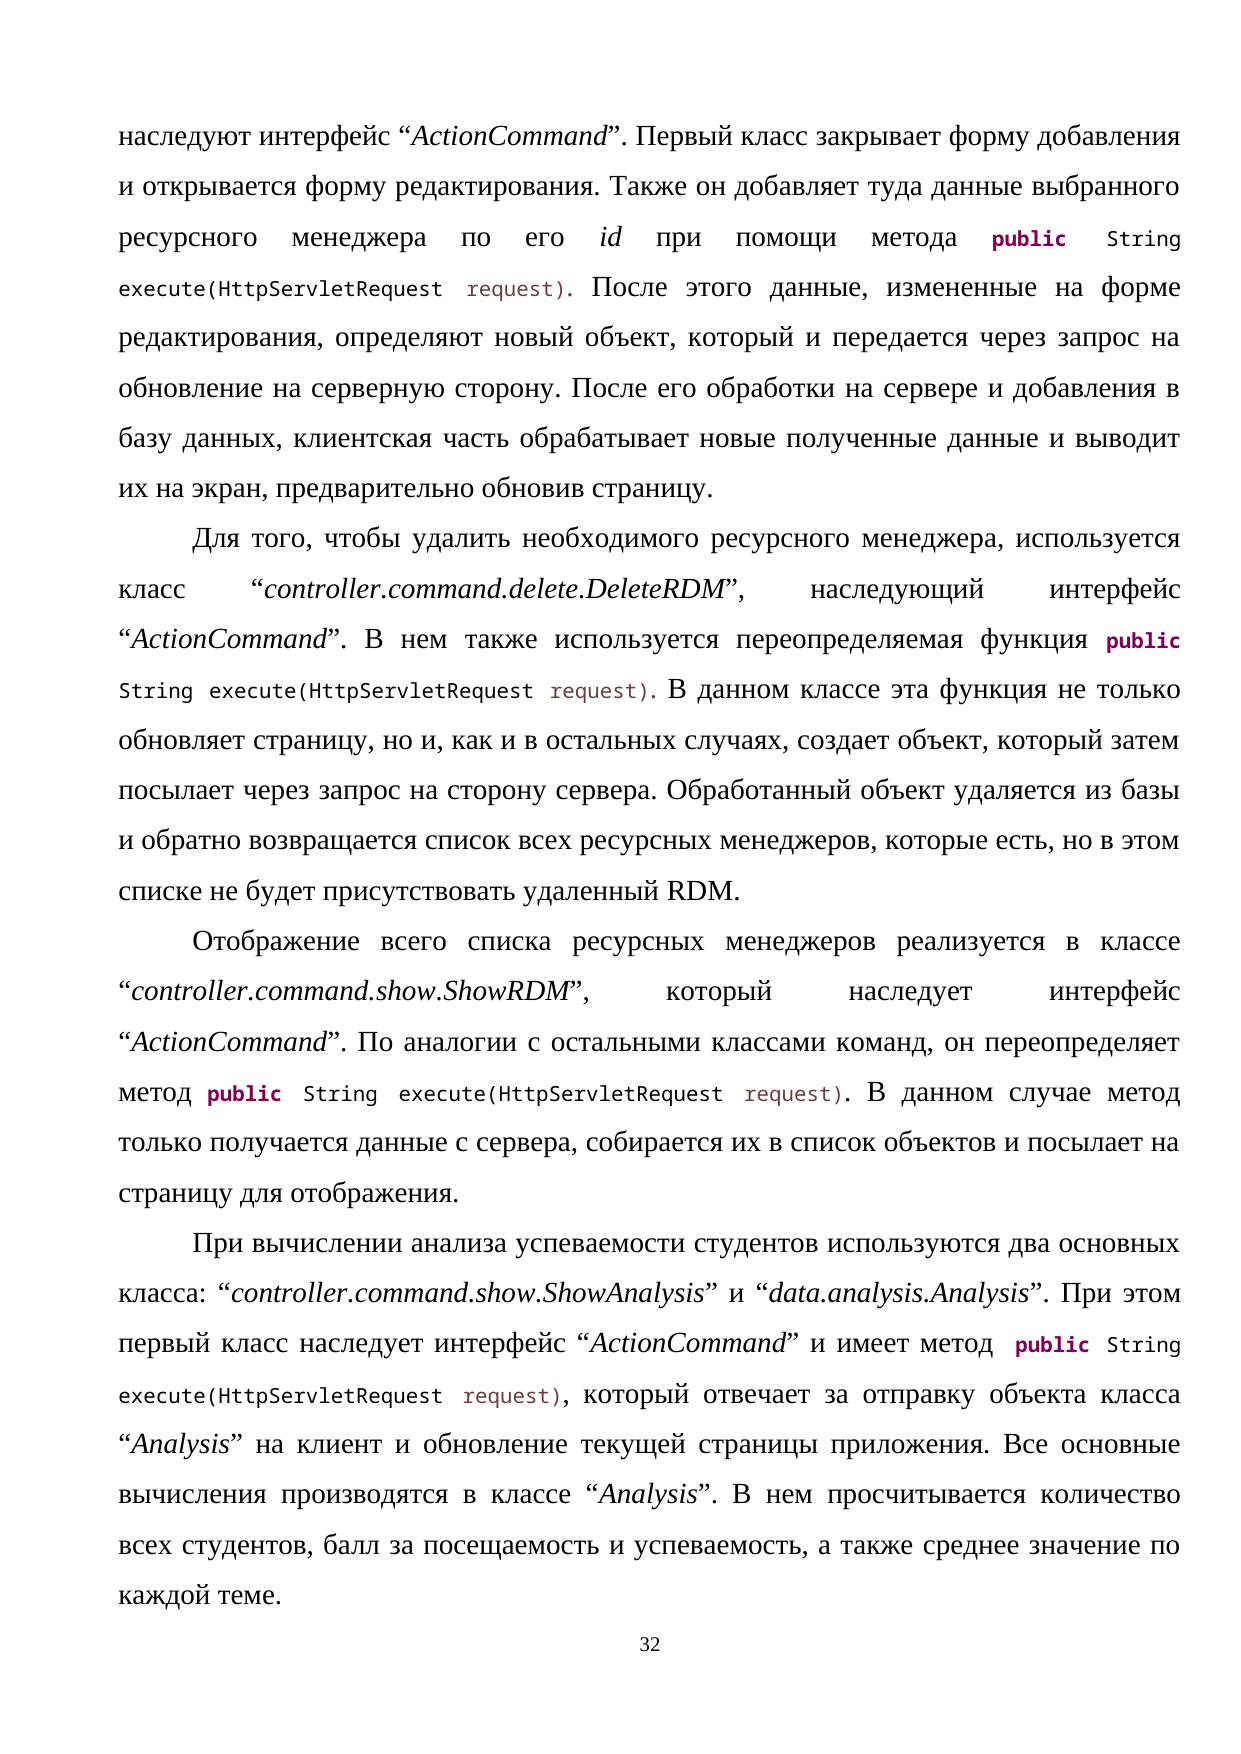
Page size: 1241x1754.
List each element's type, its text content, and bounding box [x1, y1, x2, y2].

text Для того, чтобы удалить необходимого ресурсного менеджера, используется класс “controller.command.delete.DeleteRDM”, наследующий интерфейс “ActionCommand”. В нем также используется переопределяемая функция public String execute(HttpServletRequest request). В данном классе эта функция не только обновляет страницу, но и, как и в остальных случаях, создает объект, который затем посылает через запрос на сторону сервера. Обработанный объект удаляется из базы и обратно возвращается список всех ресурсных менеджеров, которые есть, но в этом списке не будет присутствовать удаленный RDM. [118, 521, 1181, 906]
text При вычислении анализа успеваемости студентов используются два основных класса: “controller.command.show.ShowAnalysis” и “data.analysis.Analysis”. При этом первый класс наследует интерфейс “ActionCommand” и имеет метод public String execute(HttpServletRequest request), который отвечает за отправку объекта класса “Analysis” на клиент и обновление текущей страницы приложения. Все основные вычисления производятся в классе “Analysis”. В нем просчитывается количество всех студентов, балл за посещаемость и успеваемость, а также среднее значение по каждой теме. [118, 1225, 1181, 1611]
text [118, 118, 1181, 504]
text Отображение всего списка ресурсных менеджеров реализуется в классе “controller.command.show.ShowRDM”, который наследует интерфейс “ActionCommand”. По аналогии с остальными классами команд, он переопределяет метод public String execute(HttpServletRequest request). В данном случае метод только получается данные с сервера, собирается их в список объектов и посылает на страницу для отображения. [118, 923, 1181, 1208]
